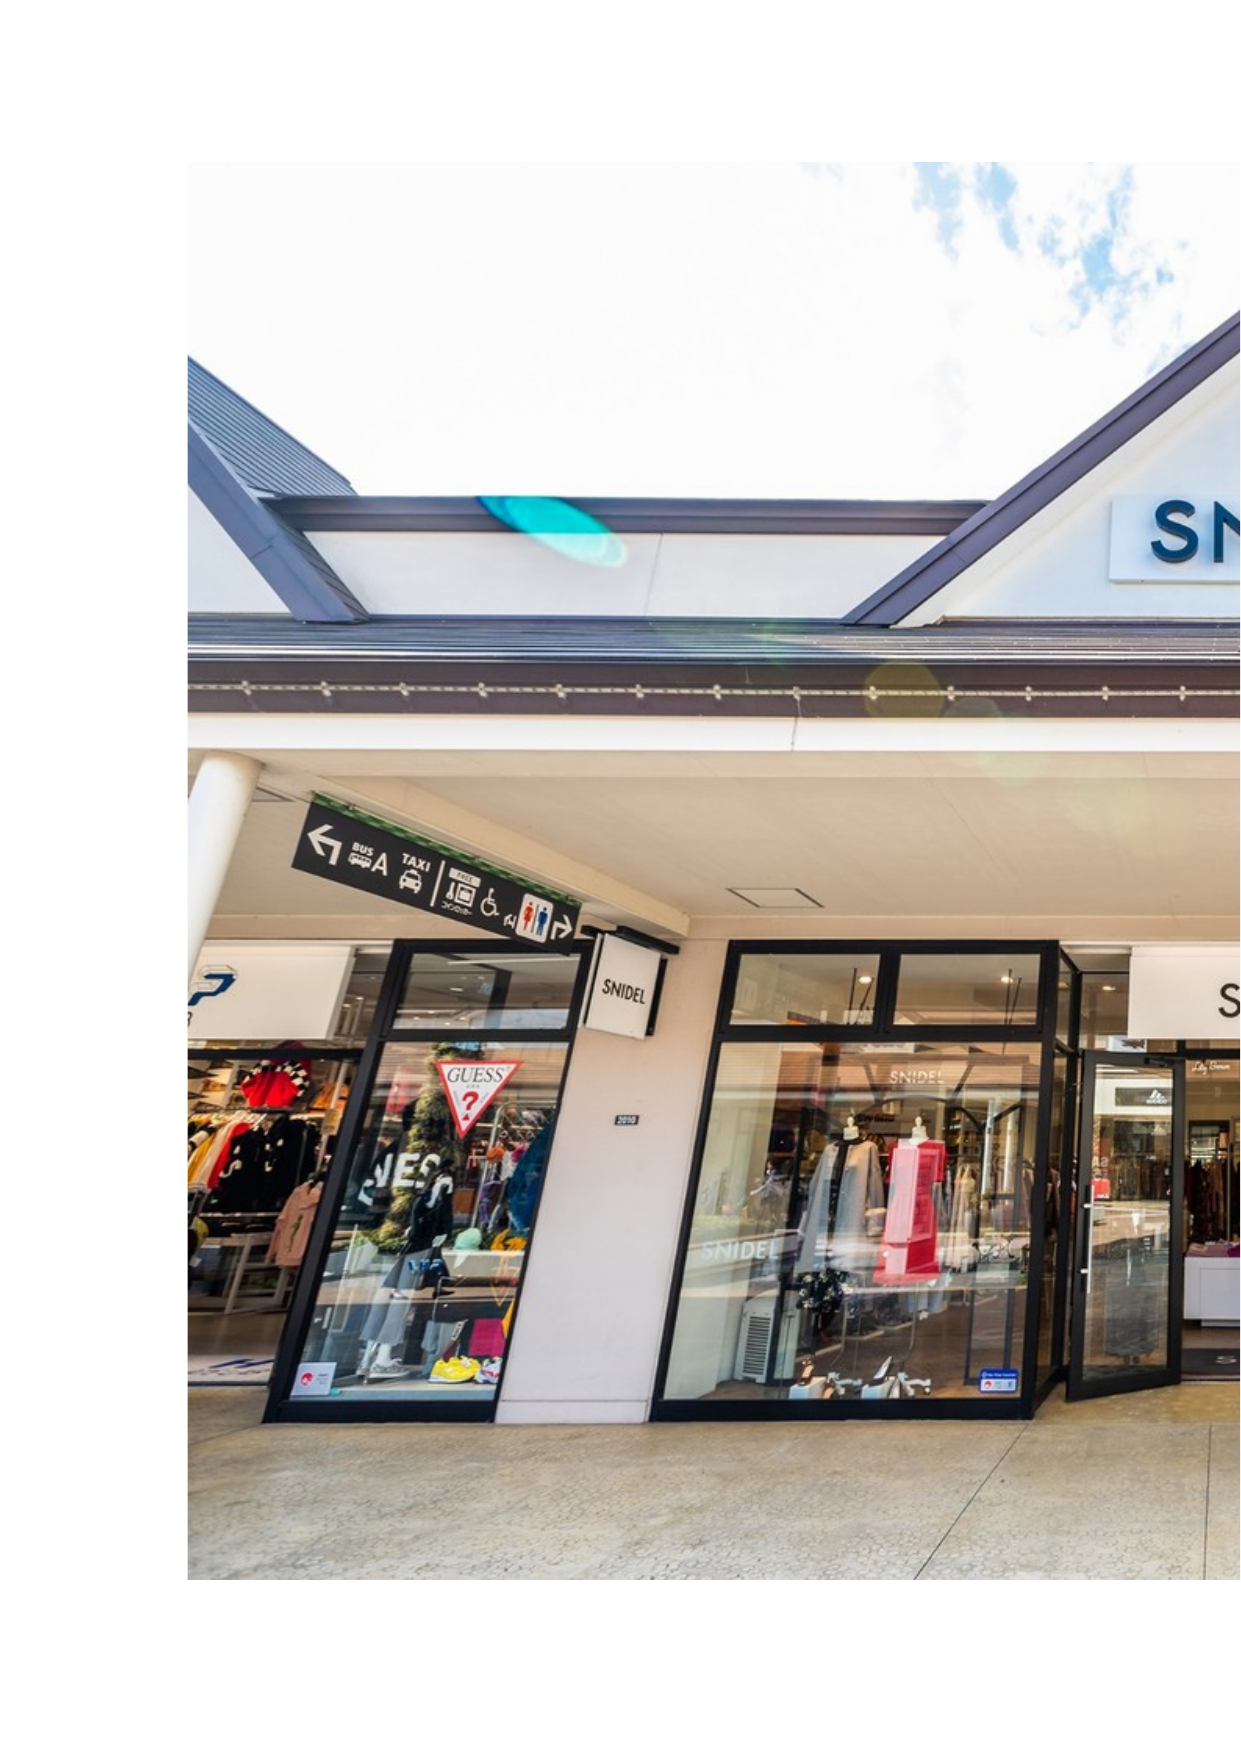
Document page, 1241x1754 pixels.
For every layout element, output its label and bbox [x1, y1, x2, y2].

picture [187, 162, 1241, 1580]
